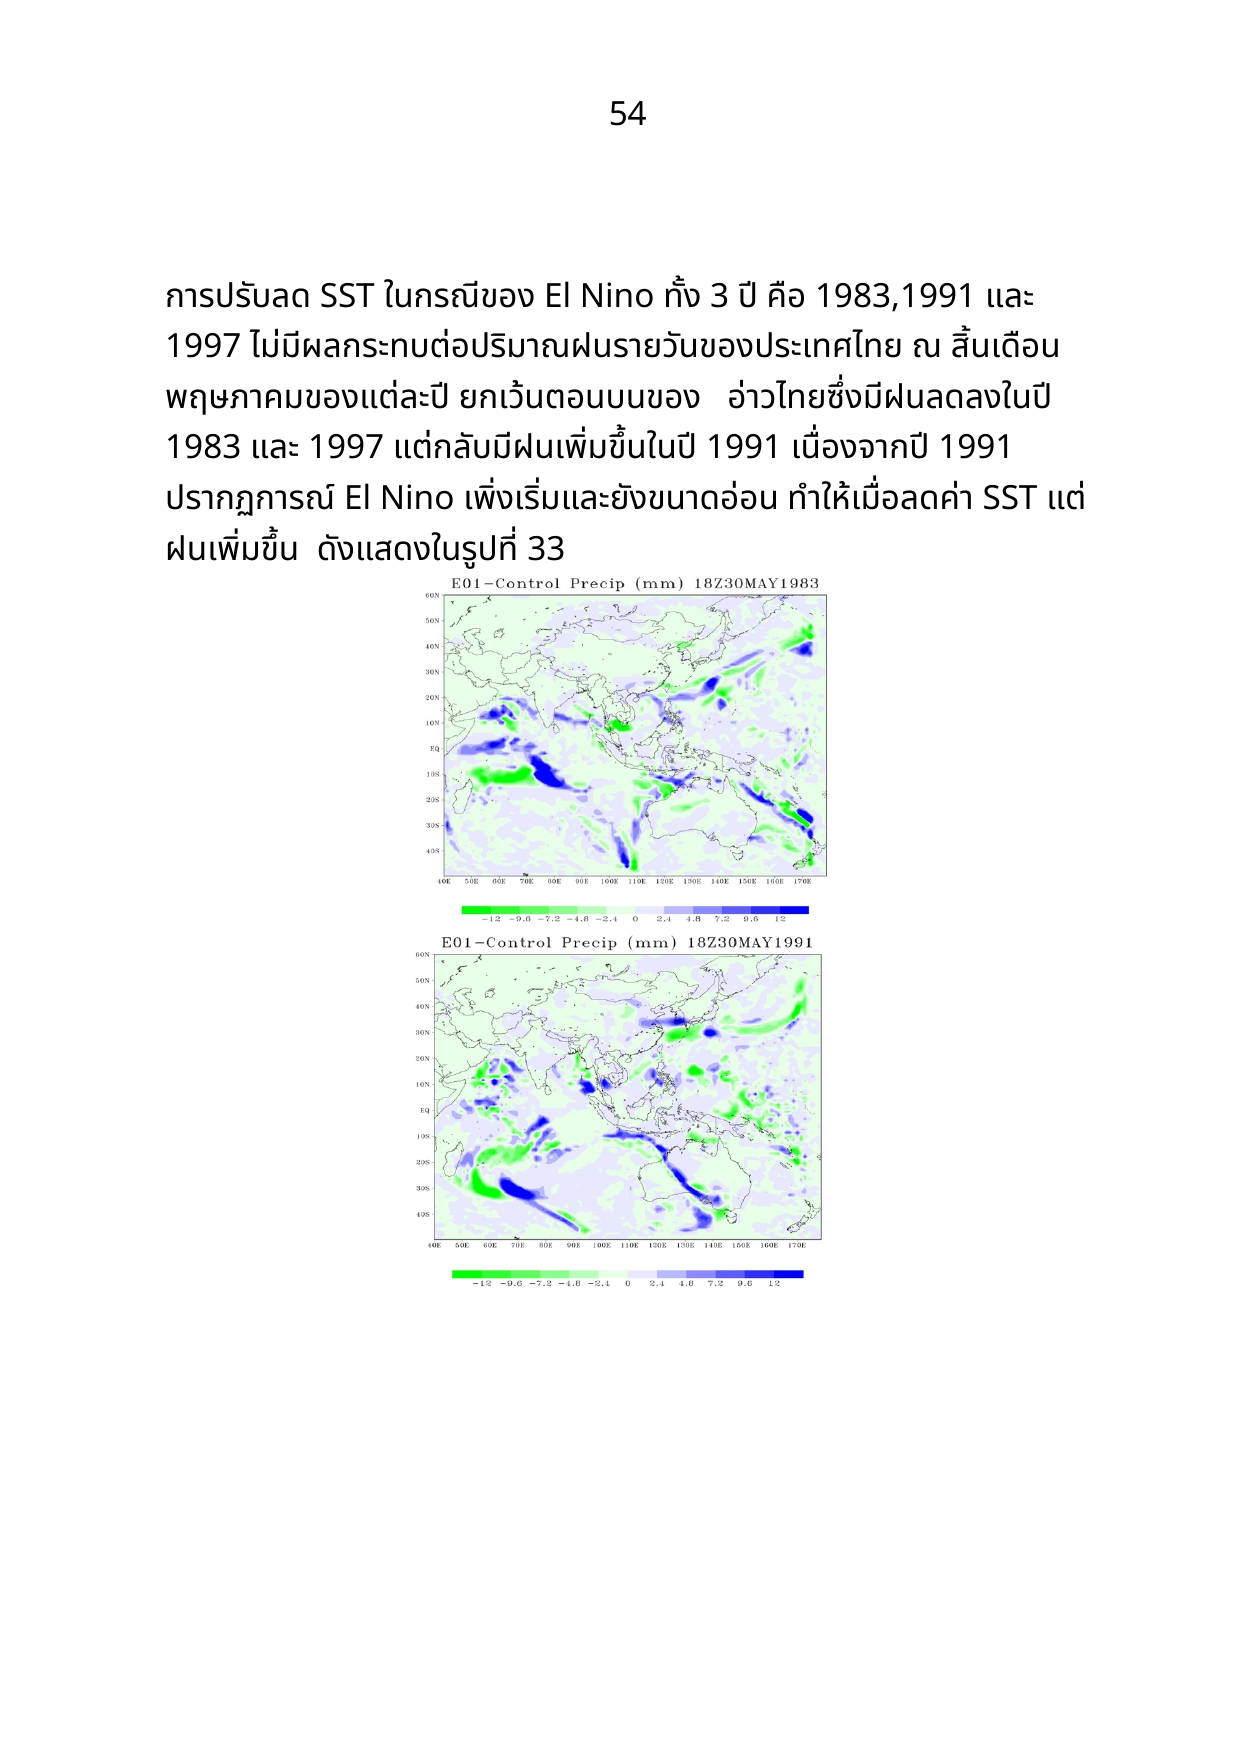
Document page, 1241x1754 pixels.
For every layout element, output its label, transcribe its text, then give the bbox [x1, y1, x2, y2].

picture [408, 575, 847, 1297]
text การปรับลด SST ในกรณีของ El Nino ทั้ง 3 ปี คือ 1983,1991 และ 1997 ไม่มีผลกระทบต่อปริมาณฝนรายวันของประเทศไทย ณ สิ้นเดือนพฤษภาคมของแต่ละปี ยกเว้นตอนบนของ อ่าวไทยซึ่งมีฝนลดลงในปี 1983 และ 1997 แต่กลับมีฝนเพิ่มขึ้นในปี 1991 เนื่องจากปี 1991 ปรากฏการณ์ El Nino เพิ่งเริ่มและยังขนาดอ่อน ทำให้เมื่อลดค่า SST แต่ฝนเพิ่มขึ้น ดังแสดงในรูปที่ 33 [165, 272, 1090, 575]
